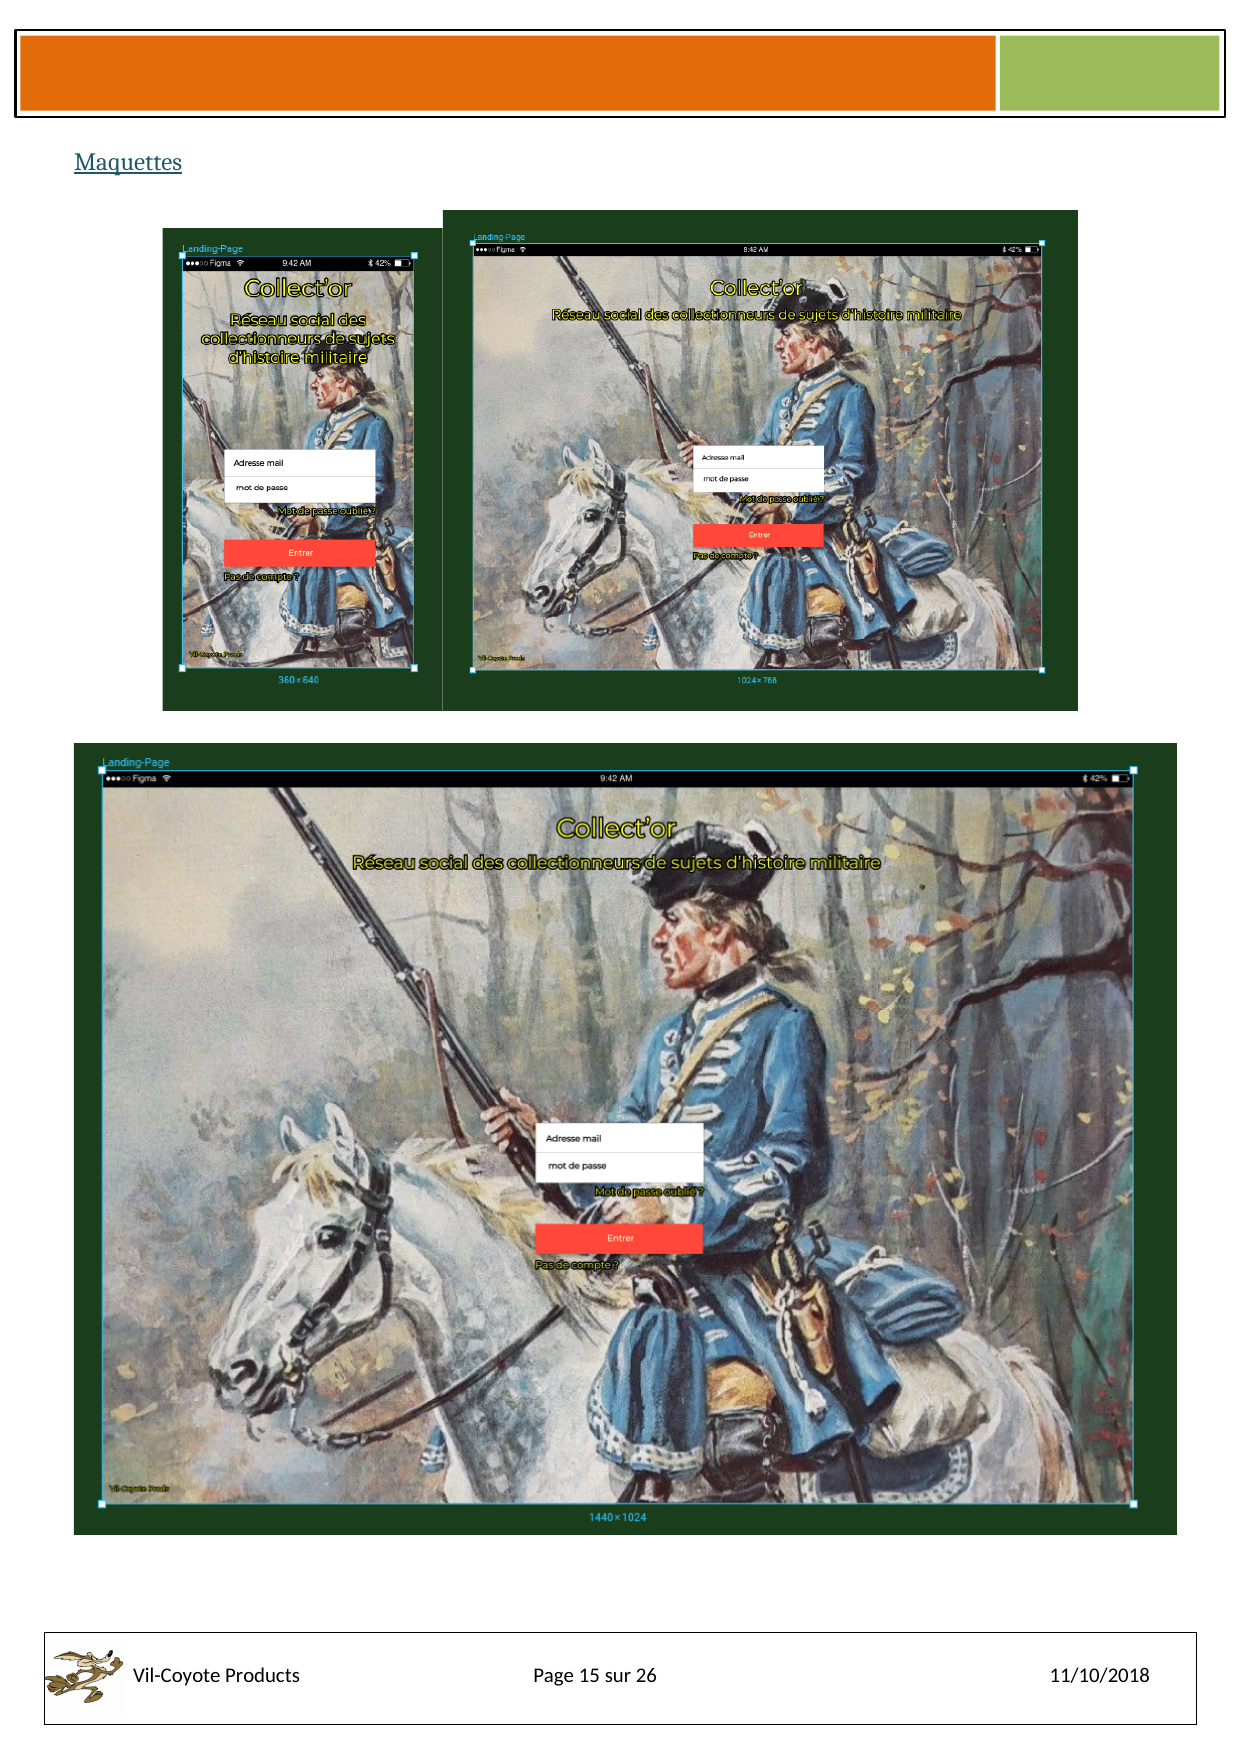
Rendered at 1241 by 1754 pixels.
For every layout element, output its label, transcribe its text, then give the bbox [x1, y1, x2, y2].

subtitle Maquettes [74, 148, 1167, 176]
picture [162, 210, 1078, 711]
picture [45, 1636, 126, 1716]
picture [73, 743, 1177, 1535]
